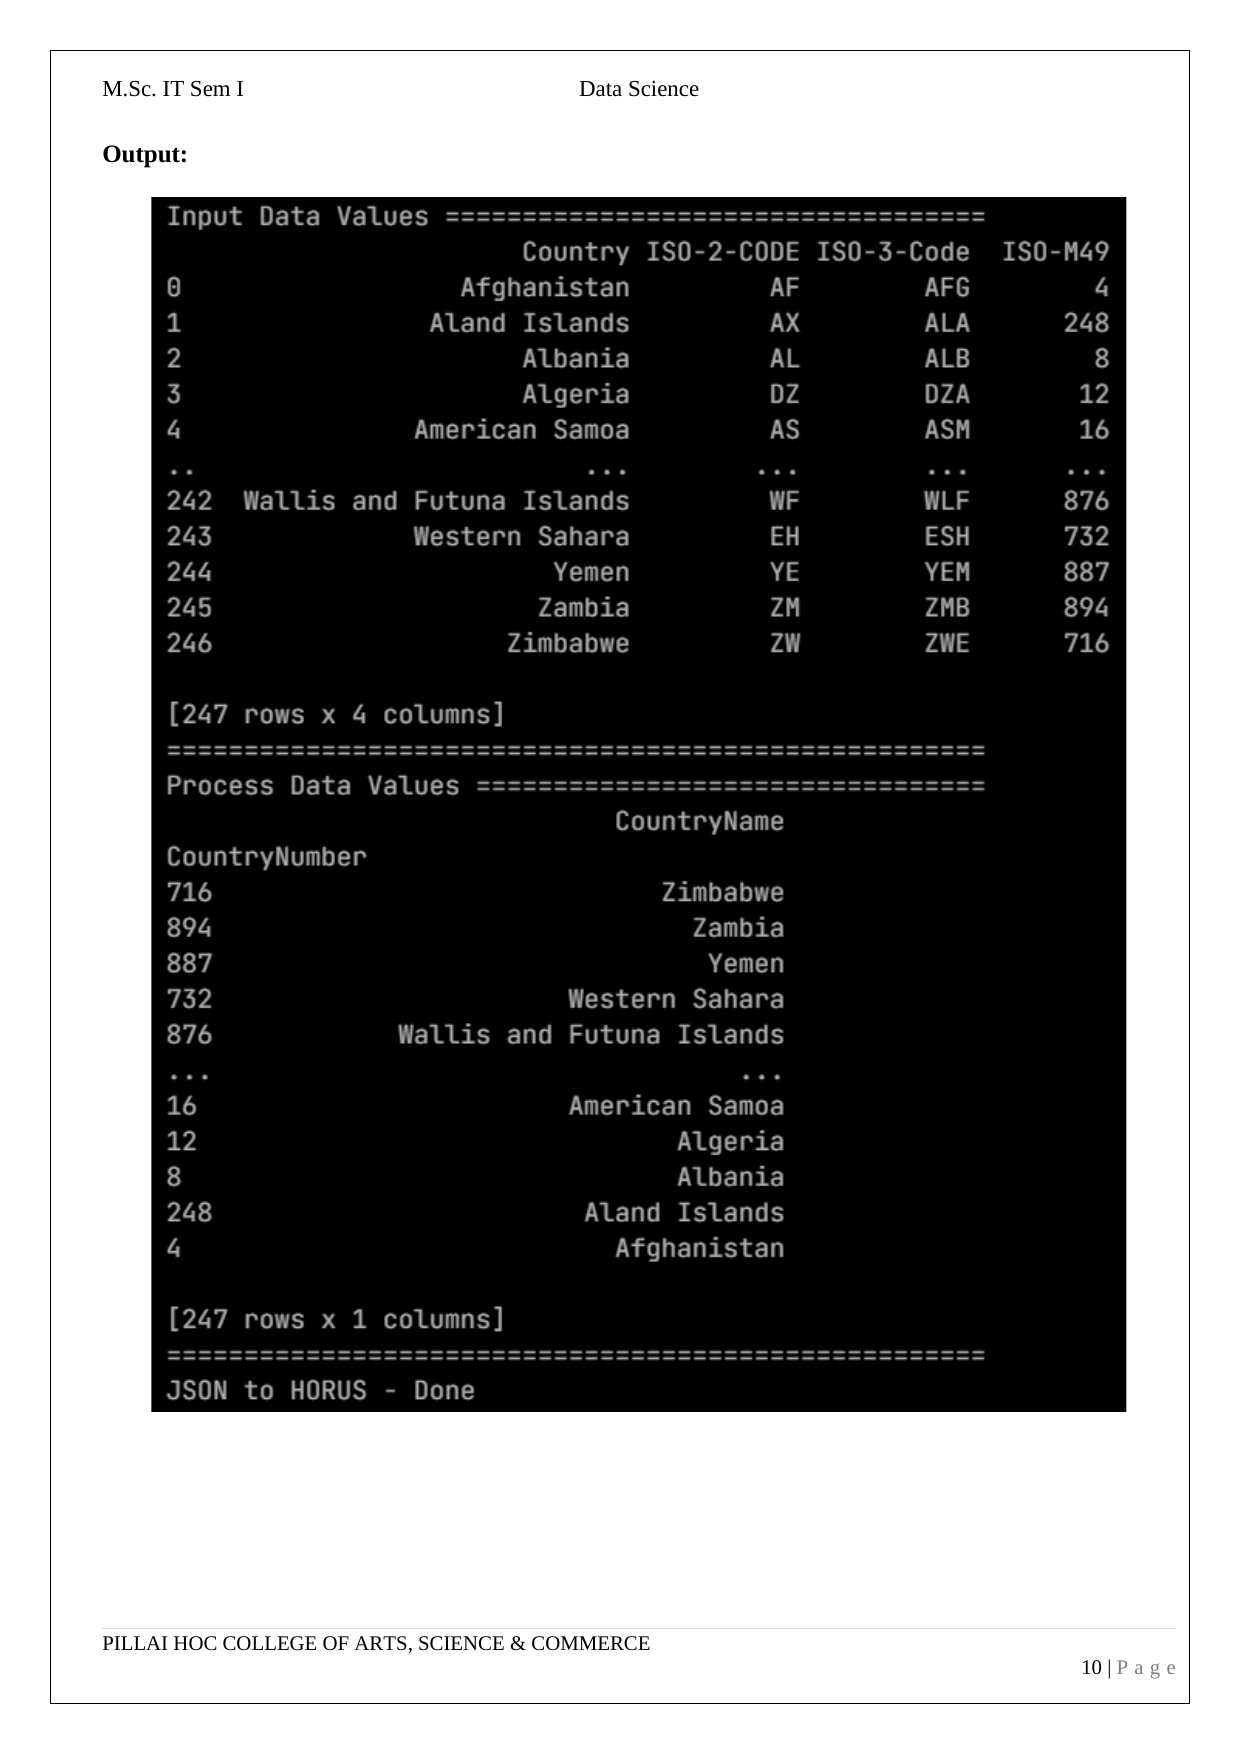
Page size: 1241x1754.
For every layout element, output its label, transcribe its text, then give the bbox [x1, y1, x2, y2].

text Output: [102, 139, 1176, 168]
